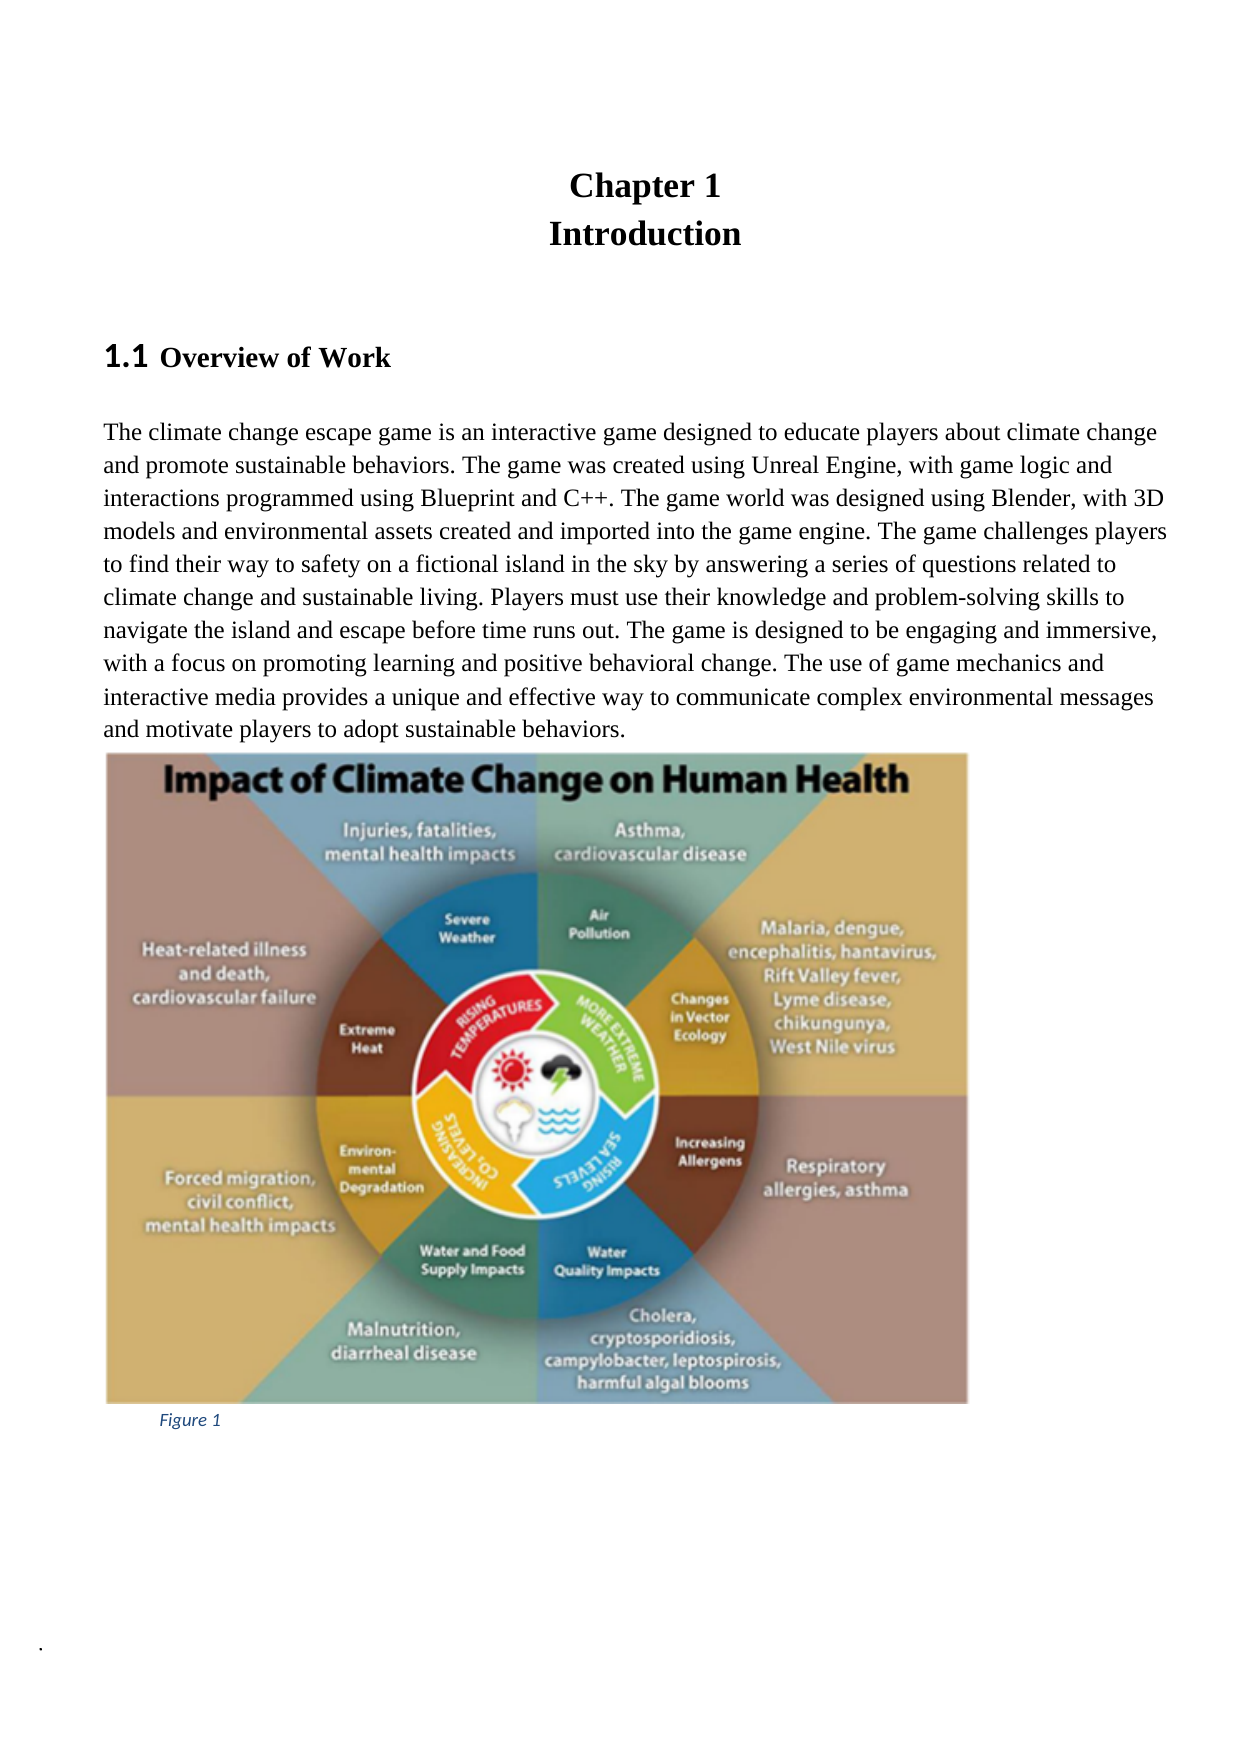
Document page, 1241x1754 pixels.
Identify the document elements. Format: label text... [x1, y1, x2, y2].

picture [103, 748, 983, 1404]
subtitle Overview of Work [103, 333, 1187, 376]
text The climate change escape game is an interactive game designed to educate players about climate change and promote sustainable behaviors. The game was created using Unreal Engine, with game logic and interactions programmed using Blueprint and C++. The game world was designed using Blender, with 3D models and environmental assets created and imported into the game engine. The game challenges players to find their way to safety on a fictional island in the sky by answering a series of questions related to climate change and sustainable living. Players must use their knowledge and problem-solving skills to navigate the island and escape before time runs out. The game is designed to be engaging and immersive, with a focus on promoting learning and positive behavioral change. The use of game mechanics and interactive media provides a unique and effective way to communicate complex environmental messages and motivate players to adopt sustainable behaviors. [103, 417, 1187, 743]
text Chapter 1 [103, 164, 1187, 205]
text Introduction [103, 212, 1187, 253]
